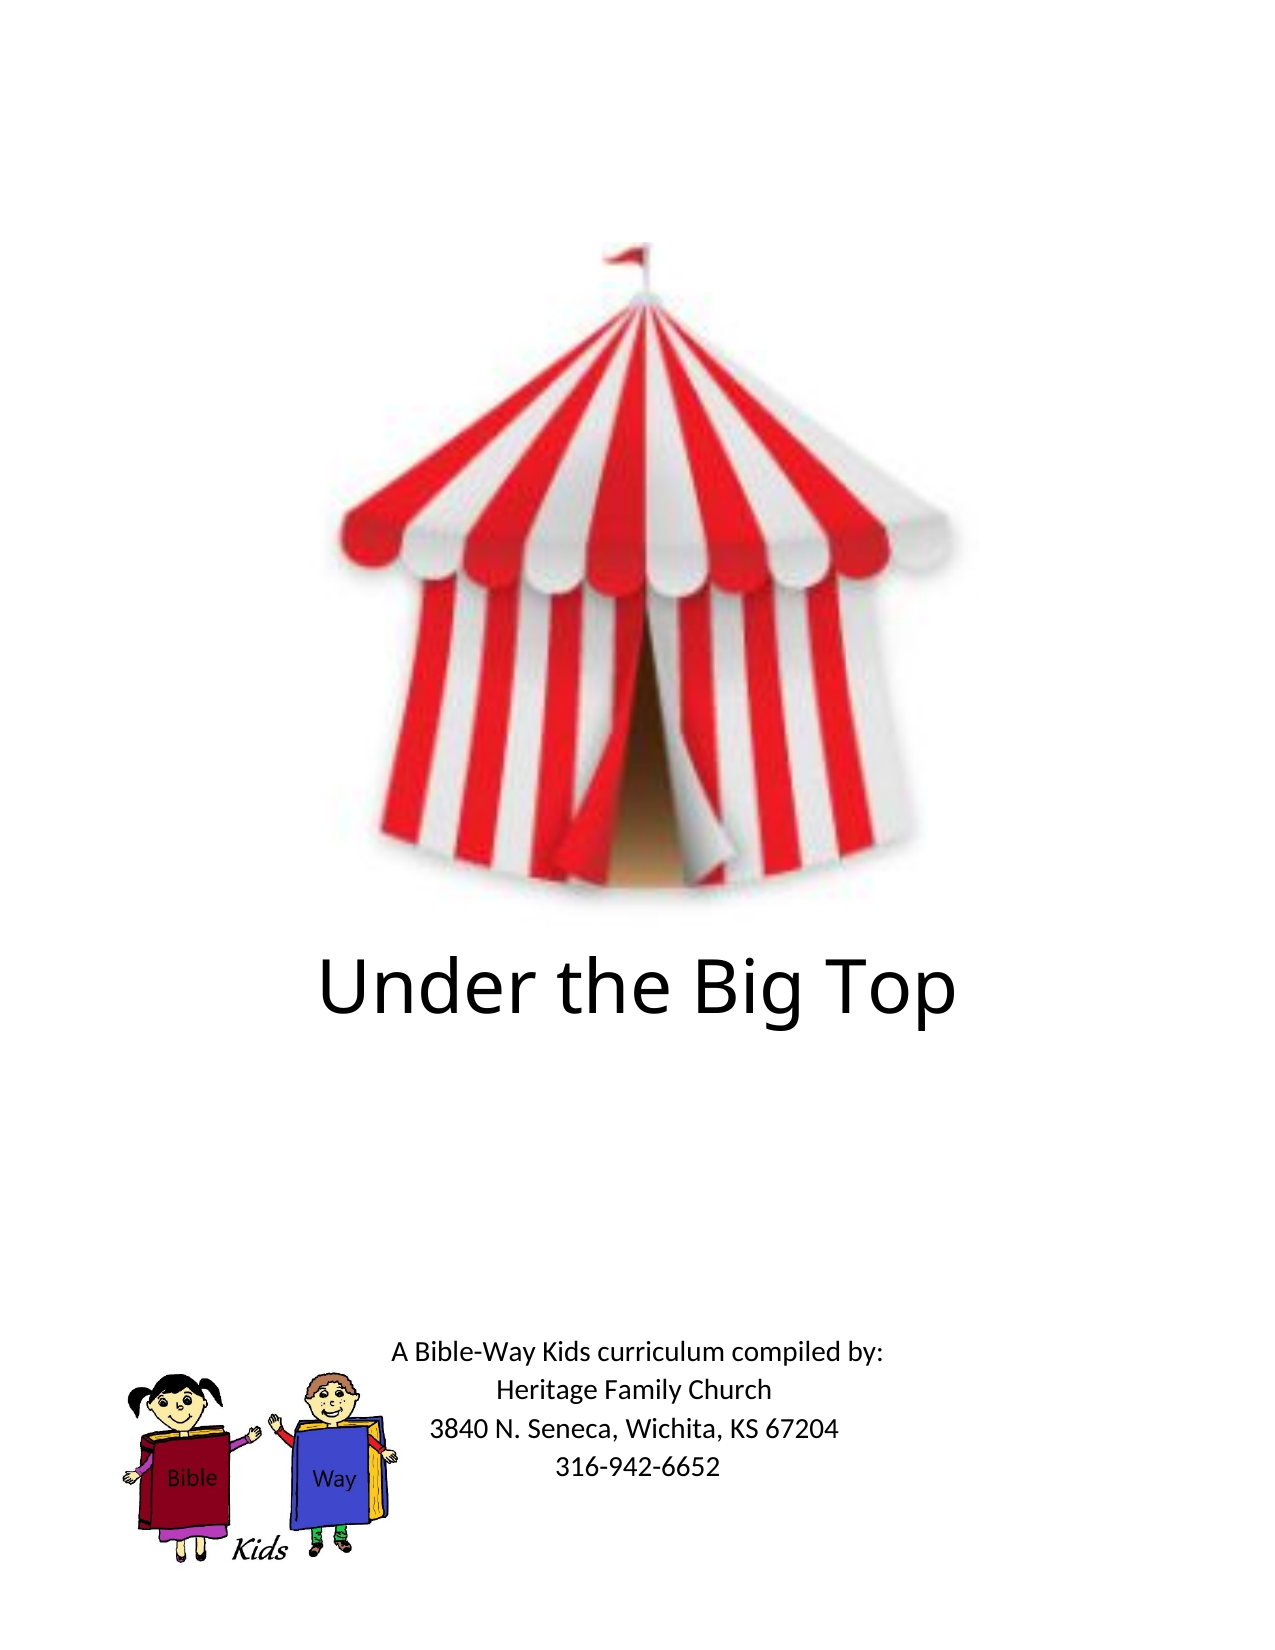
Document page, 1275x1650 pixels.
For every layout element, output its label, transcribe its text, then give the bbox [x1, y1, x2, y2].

picture [310, 242, 980, 927]
text Under the Big Top [150, 933, 1125, 1035]
picture [103, 1342, 409, 1570]
text A Bible-Way Kids curriculum compiled by: Heritage Family Church 3840 N. Seneca, Wichita, KS 67204 316-942-6652 [150, 1294, 1125, 1484]
